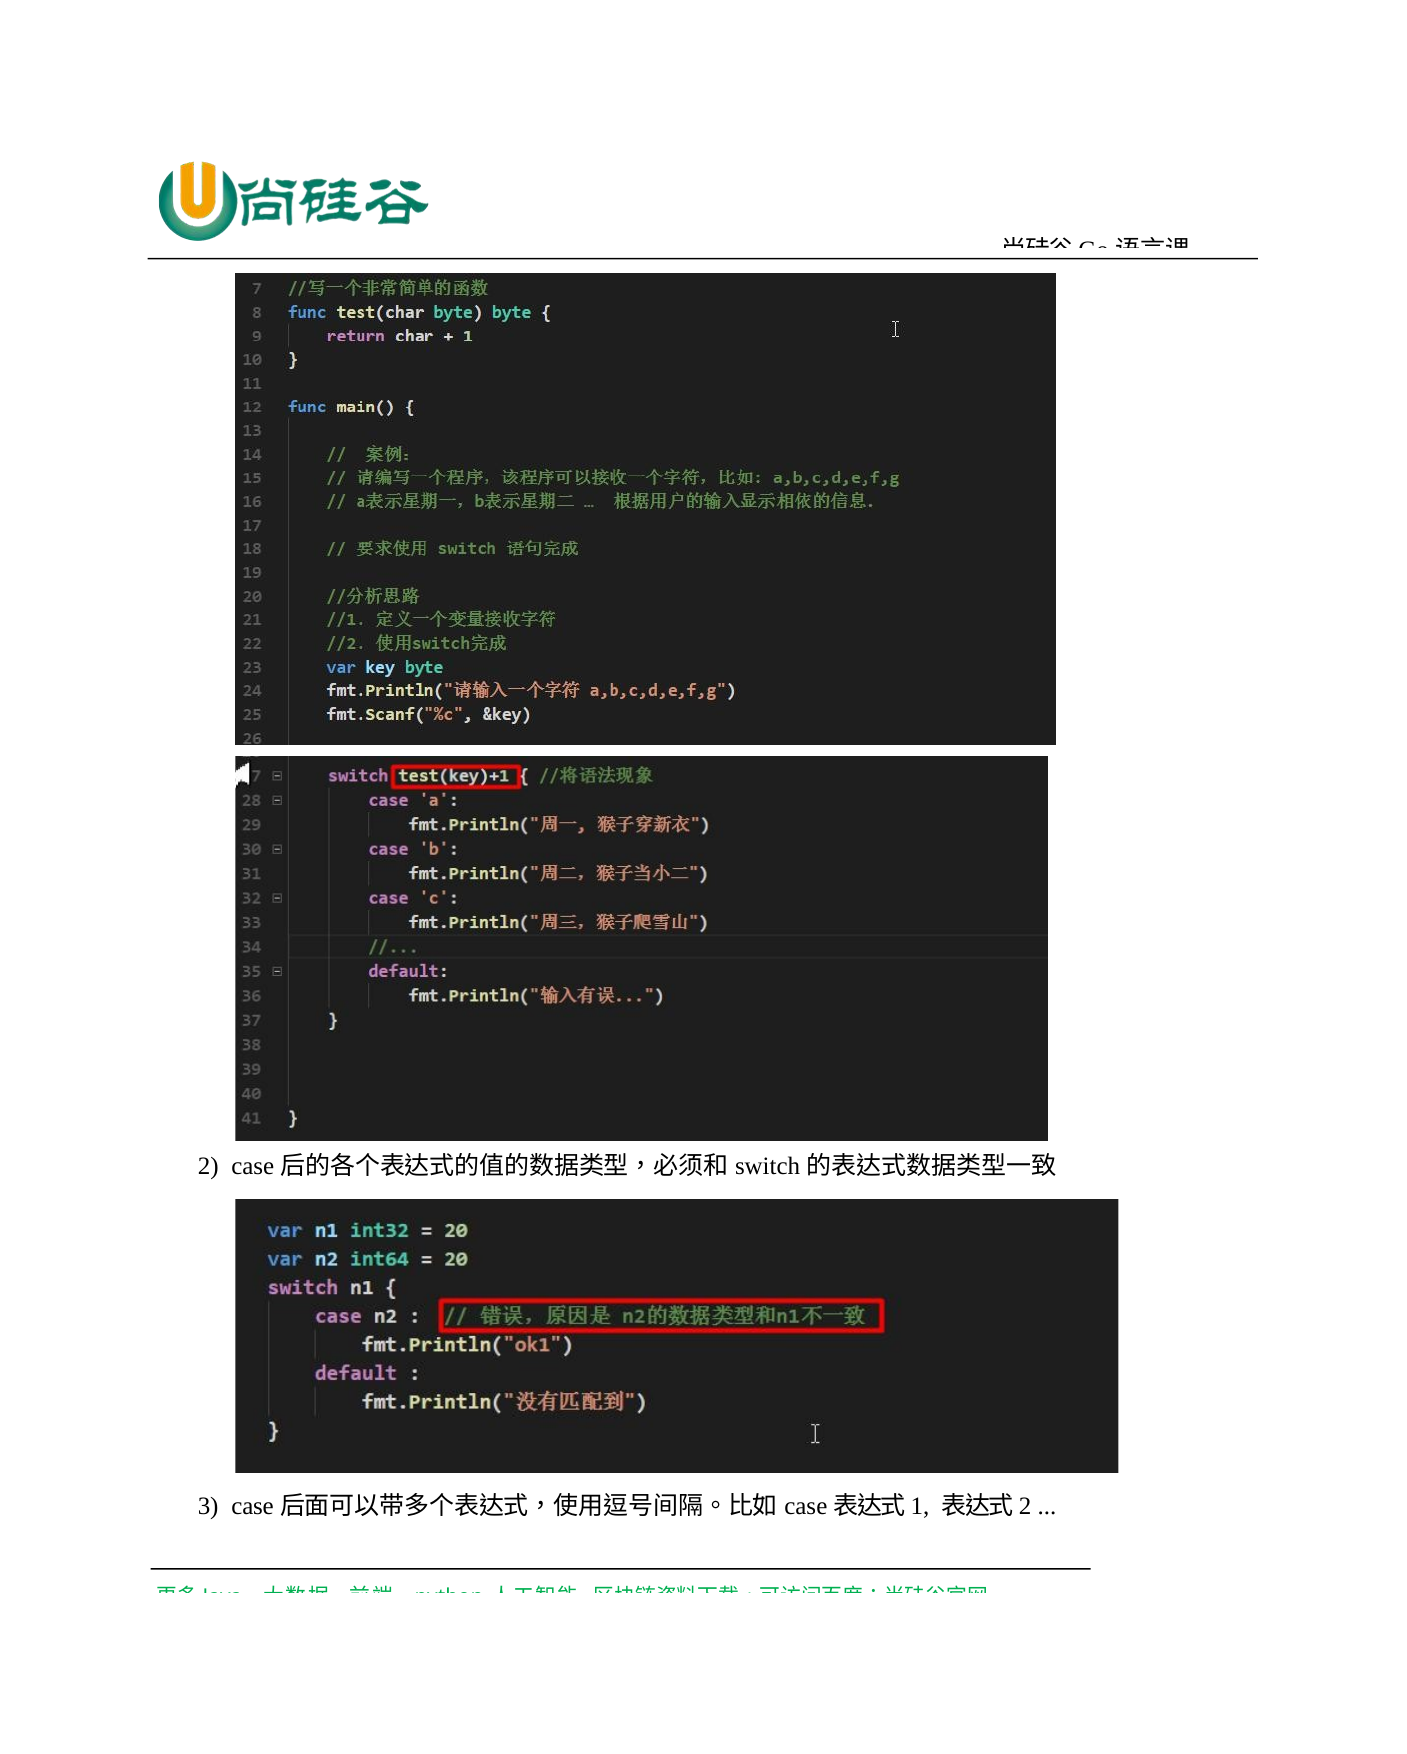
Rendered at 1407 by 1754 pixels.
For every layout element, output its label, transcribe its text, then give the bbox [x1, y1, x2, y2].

picture [158, 161, 429, 241]
picture [235, 1199, 1119, 1473]
picture [235, 756, 1048, 1141]
picture [235, 273, 1056, 745]
